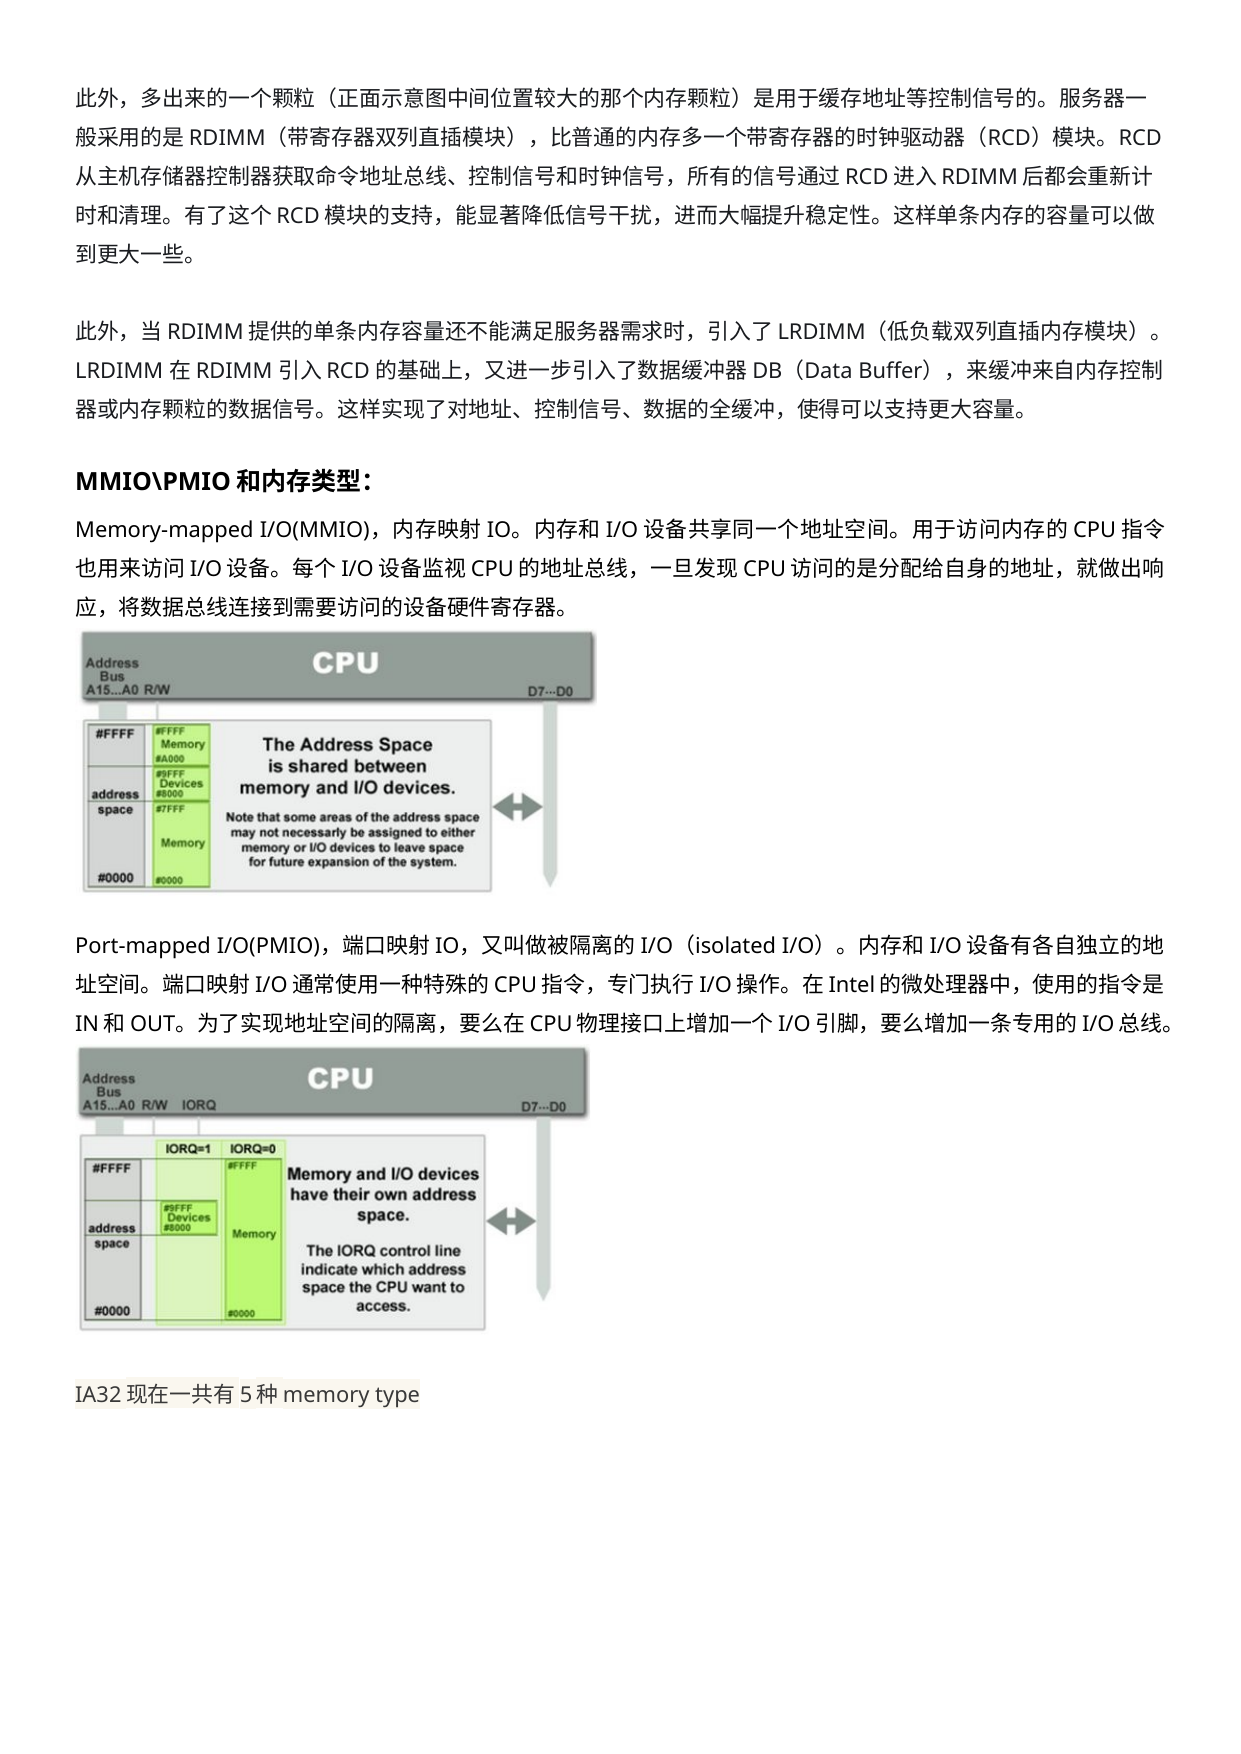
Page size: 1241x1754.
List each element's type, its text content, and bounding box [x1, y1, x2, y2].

picture [75, 628, 598, 901]
text MMIO\PMIO和内存类型： [75, 447, 1165, 512]
text IA32现在一共有5种memory type [283, 1377, 1165, 1409]
text 此外，多出来的一个颗粒（正面示意图中间位置较大的那个内存颗粒）是用于缓存地址等控制信号的。服务器一般采用的是RDIMM（带寄存器双列直插模块），比普通的内存多一个带寄存器的时钟驱动器（RCD）模块。RCD从主机存储器控制器获取命令地址总线、控制信号和时钟信号，所有的信号通过RCD进入RDIMM后都会重新计时和清理。有了这个RCD模块的支持，能显著降低信号干扰，进而大幅提升稳定性。这样单条内存的容量可以做到更大一些。 [75, 81, 1165, 269]
text 此外，当RDIMM提供的单条内存容量还不能满足服务器需求时，引入了LRDIMM（低负载双列直插内存模块）。LRDIMM 在 RDIMM 引入RCD 的基础上，又进一步引入了数据缓冲器 DB（Data Buffer），来缓冲来自内存控制器或内存颗粒的数据信号。这样实现了对地址、控制信号、数据的全缓冲，使得可以支持更大容量。 [75, 314, 1165, 424]
picture [75, 1044, 592, 1339]
text Port-mapped I/O(PMIO)，端口映射IO，又叫做被隔离的I/O（isolated I/O）。内存和I/O设备有各自独立的地址空间。端口映射I/O通常使用一种特殊的CPU指令，专门执行I/O操作。在Intel的微处理器中，使用的指令是IN和OUT。为了实现地址空间的隔离，要么在CPU物理接口上增加一个I/O引脚，要么增加一条专用的I/O总线。 [75, 928, 1165, 1038]
text Memory-mapped I/O(MMIO)，内存映射IO。内存和I/O设备共享同一个地址空间。用于访问内存的CPU指令也用来访问I/O设备。每个I/O设备监视CPU的地址总线，一旦发现CPU访问的是分配给自身的地址，就做出响应，将数据总线连接到需要访问的设备硬件寄存器。 [75, 512, 1165, 622]
